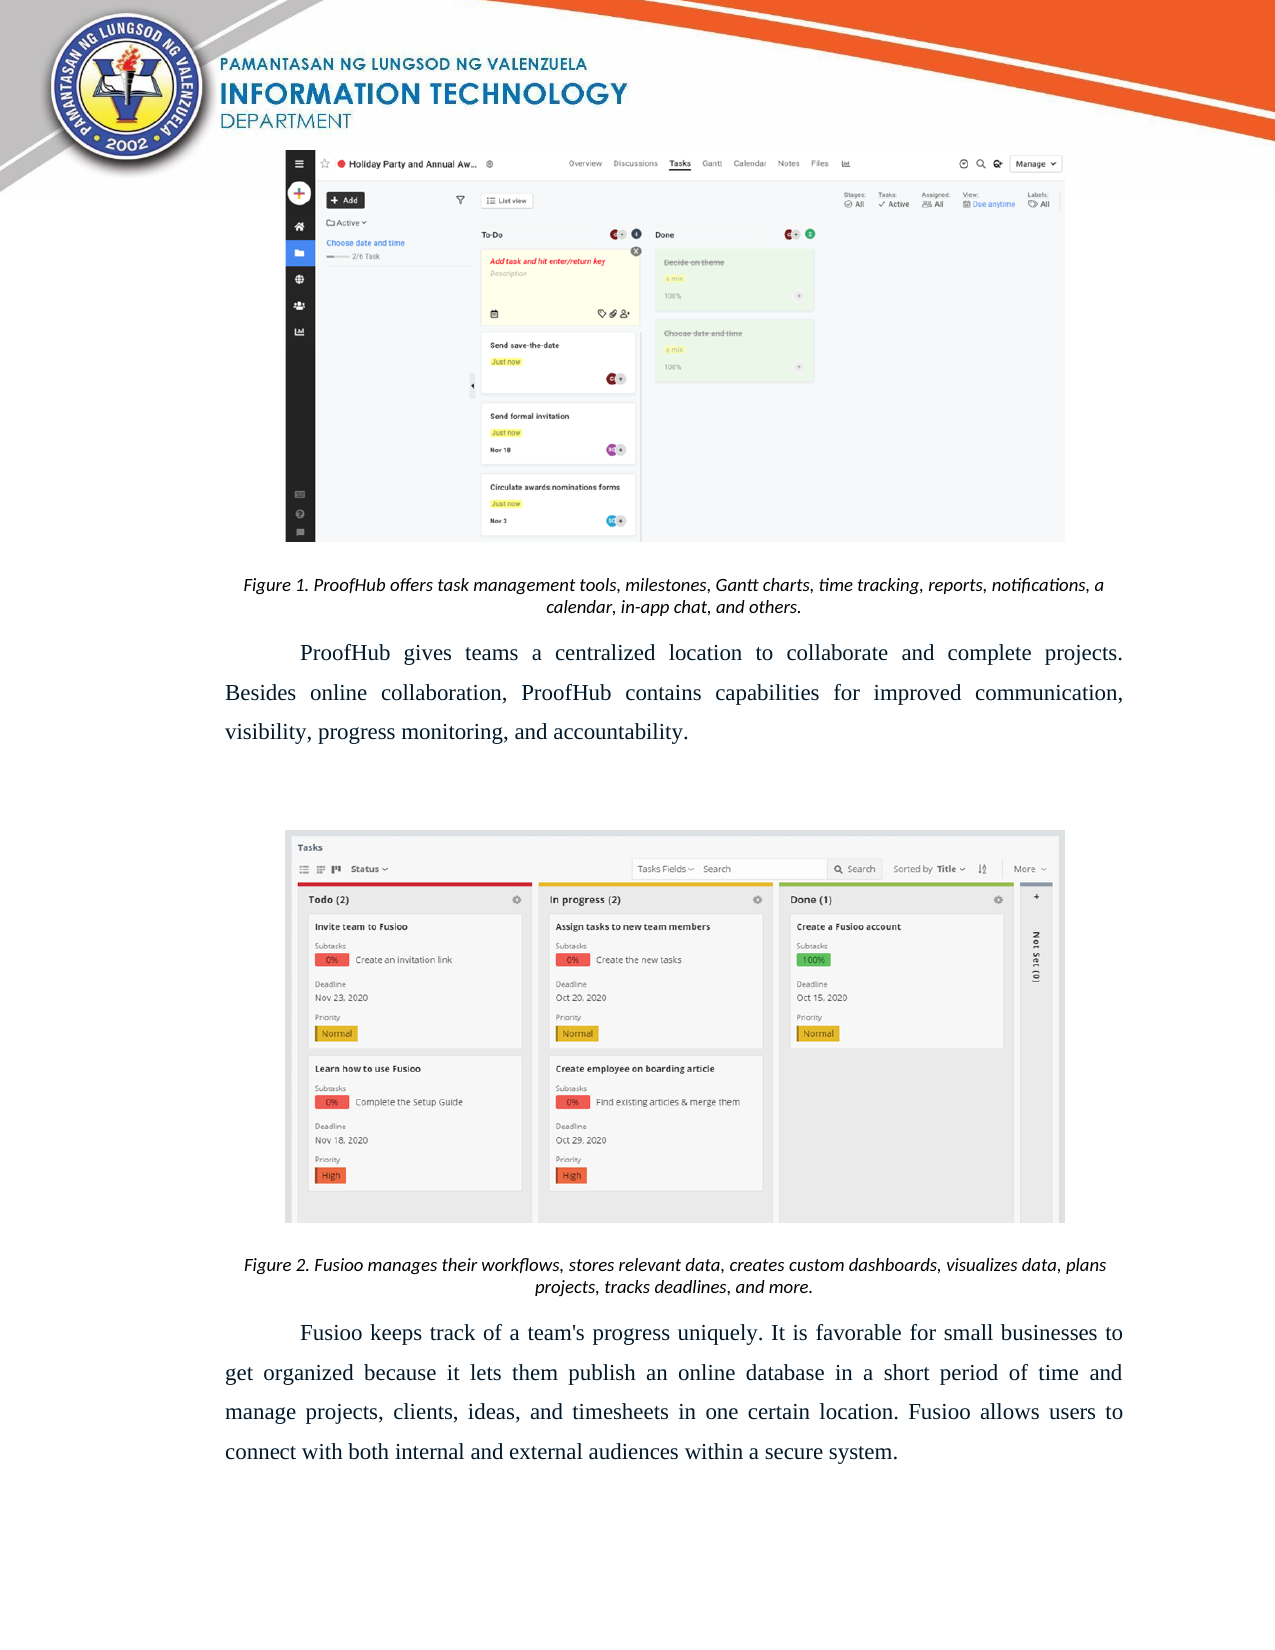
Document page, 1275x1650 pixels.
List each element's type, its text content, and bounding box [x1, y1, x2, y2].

picture [0, 0, 1275, 542]
text Figure 1. ProofHub offers task management tools, milestones, Gantt charts, time tracking, reports, notifications, a calendar, in-app chat, and others. [225, 573, 1125, 618]
picture [285, 830, 1065, 1223]
text Fusioo keeps track of a team's progress uniquely. It is favorable for small businesses to get organized because it lets them publish an online database in a short period of time and manage projects, clients, ideas, and timesheets in one certain location. Fusioo allows users to connect with both internal and external audiences within a secure system. [225, 1319, 1125, 1464]
text Figure 2. Fusioo manages their workflows, stores relevant data, creates custom dashboards, visualizes data, plans projects, tracks deadlines, and more. [225, 1253, 1125, 1299]
text ProofHub gives teams a centralized location to collaborate and complete projects. Besides online collaboration, ProofHub contains capabilities for improved communication, visibility, progress monitoring, and accountability. [225, 639, 1125, 745]
